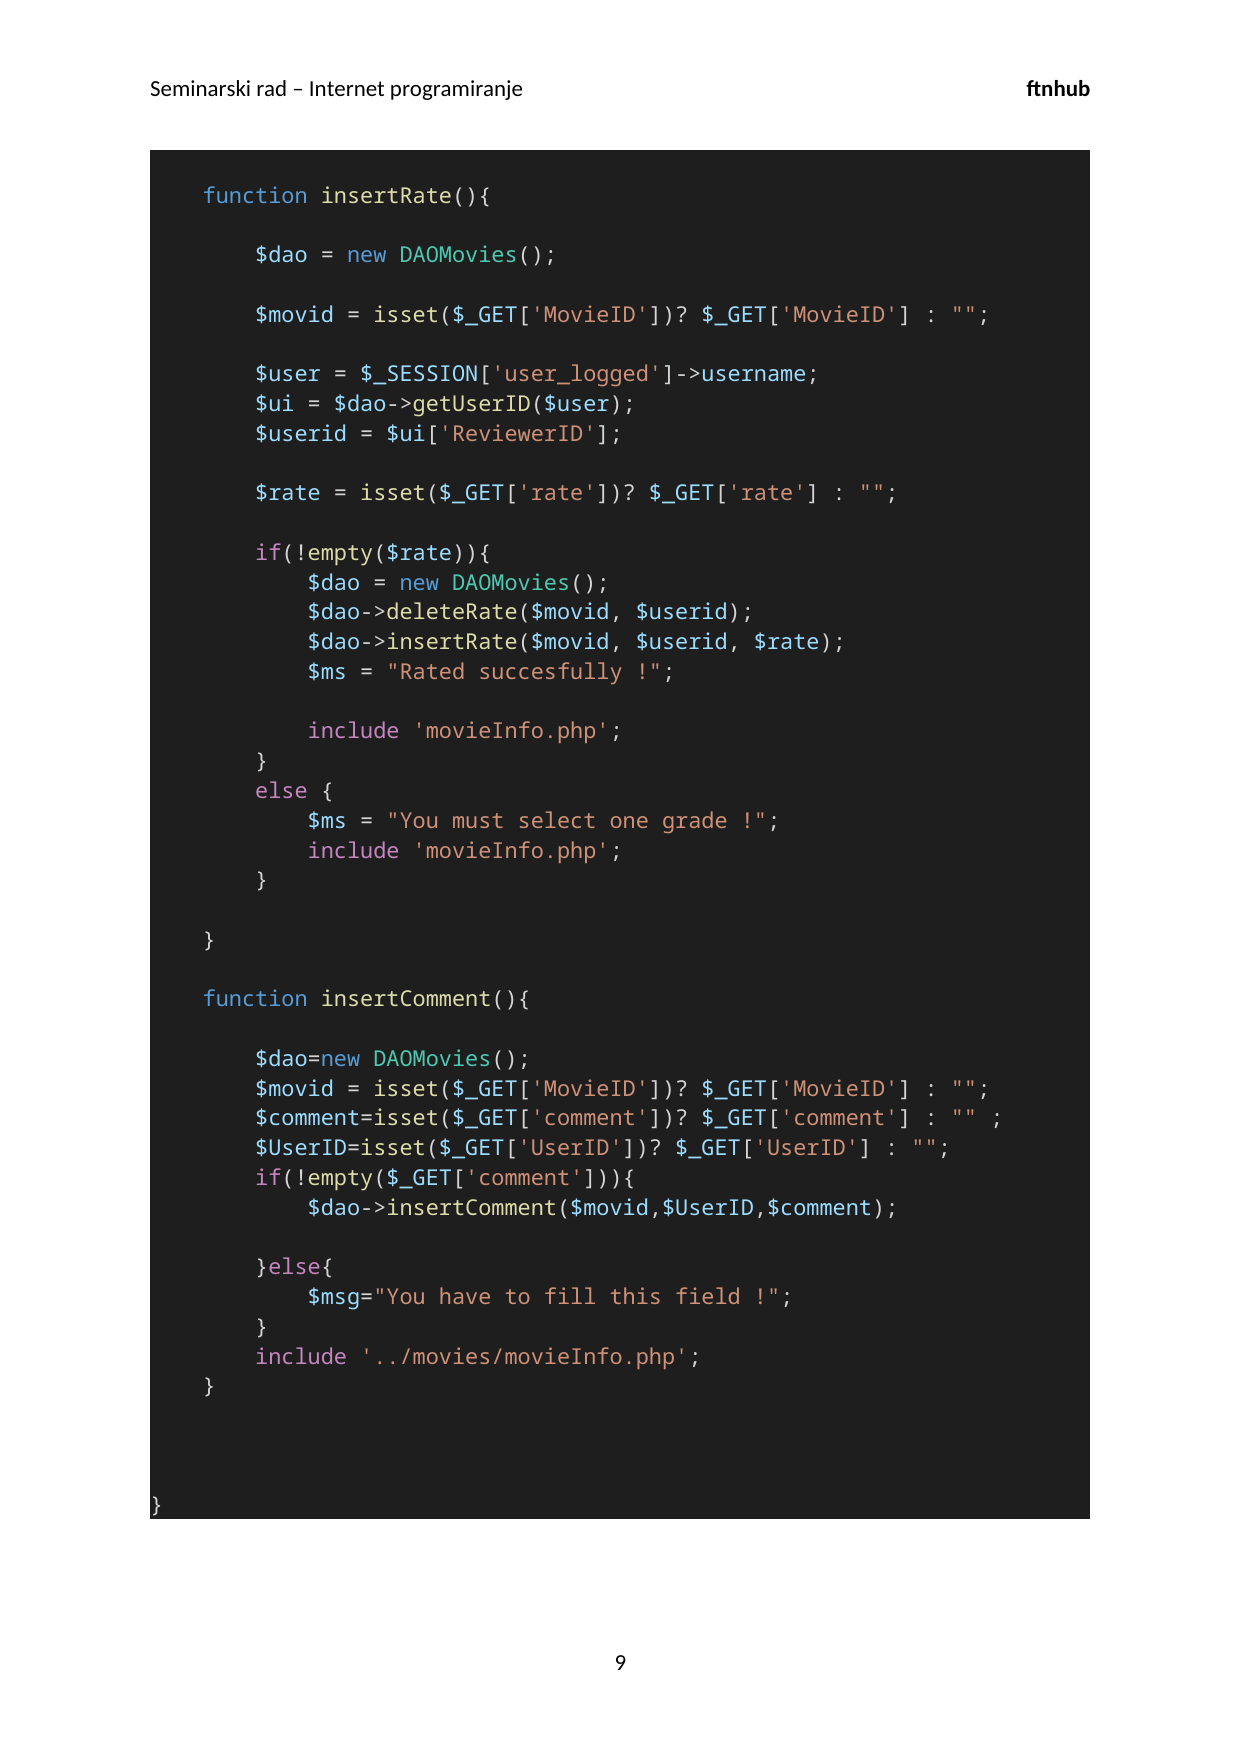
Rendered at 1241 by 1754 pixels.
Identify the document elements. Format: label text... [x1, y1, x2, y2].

text } [150, 745, 1090, 775]
text include '../movies/movieInfo.php'; [150, 1341, 1090, 1370]
text $movid = isset($_GET['MovieID'])? $_GET['MovieID'] : ""; [150, 299, 1090, 328]
text $dao = new DAOMovies(); [150, 239, 1090, 269]
text $dao = new DAOMovies(); [150, 567, 1090, 596]
text } [150, 1370, 1090, 1400]
text function insertComment(){ [150, 983, 1090, 1013]
text } [150, 1489, 1090, 1519]
text $dao->insertRate($movid, $userid, $rate); [150, 626, 1090, 656]
text } [150, 924, 1090, 954]
text include 'movieInfo.php'; [150, 834, 1090, 864]
text $dao->insertComment($movid,$UserID,$comment); [150, 1192, 1090, 1222]
text $UserID=isset($_GET['UserID'])? $_GET['UserID'] : ""; [150, 1132, 1090, 1162]
text $dao=new DAOMovies(); [150, 1043, 1090, 1073]
text $dao->deleteRate($movid, $userid); [150, 596, 1090, 626]
text include 'movieInfo.php'; [150, 715, 1090, 745]
text } [150, 864, 1090, 894]
text if(!empty($_GET['comment'])){ [150, 1162, 1090, 1192]
text $ms = "Rated succesfully !"; [150, 656, 1090, 686]
text $comment=isset($_GET['comment'])? $_GET['comment'] : "" ; [150, 1102, 1090, 1132]
text $user = $_SESSION['user_logged']->username; [150, 358, 1090, 388]
text else { [150, 775, 1090, 805]
text $msg="You have to fill this field !"; [150, 1281, 1090, 1311]
text if(!empty($rate)){ [150, 537, 1090, 567]
text $ms = "You must select one grade !"; [150, 805, 1090, 834]
text }else{ [150, 1251, 1090, 1281]
text $movid = isset($_GET['MovieID'])? $_GET['MovieID'] : ""; [150, 1073, 1090, 1102]
text $userid = $ui['ReviewerID']; [150, 418, 1090, 448]
text } [150, 1311, 1090, 1341]
text $ui = $dao->getUserID($user); [150, 388, 1090, 418]
text $rate = isset($_GET['rate'])? $_GET['rate'] : ""; [150, 477, 1090, 507]
text function insertRate(){ [150, 180, 1090, 209]
